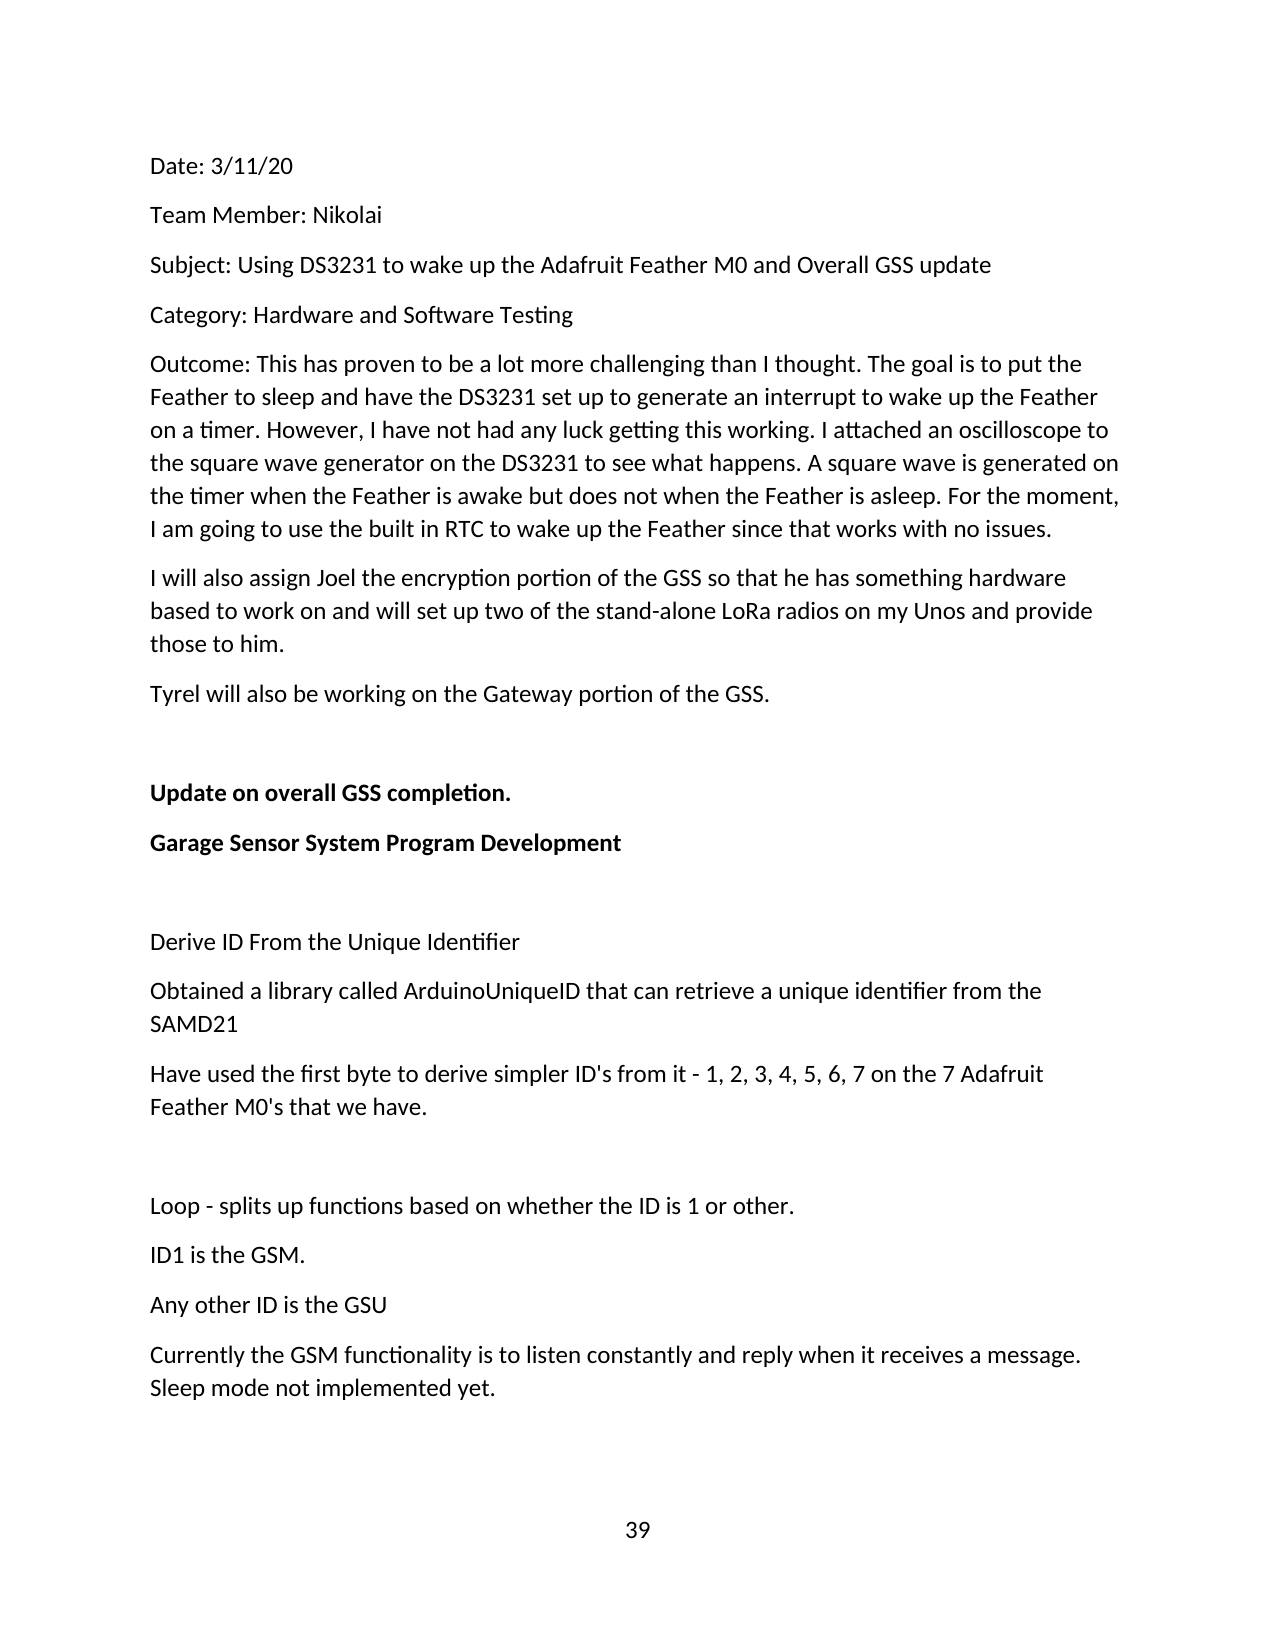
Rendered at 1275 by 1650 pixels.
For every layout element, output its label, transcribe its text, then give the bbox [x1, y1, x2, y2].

text Tyrel will also be working on the Gateway portion of the GSS. [150, 678, 1125, 708]
text Obtained a library called ArduinoUniqueID that can retrieve a unique identifier from the SAMD21 [150, 975, 1125, 1039]
text Team Member: Nikolai [150, 199, 1125, 230]
text Any other ID is the GSU [150, 1289, 1125, 1320]
text Derive ID From the Unique Identifier [150, 926, 1125, 956]
text ID1 is the GSM. [150, 1239, 1125, 1270]
text Update on overall GSS completion. [150, 777, 1125, 808]
text Outcome: This has proven to be a lot more challenging than I thought. The goal is to put the Feather to sleep and have the DS3231 set up to generate an interrupt to wake up the Feather on a timer. However, I have not had any luck getting this working. I attached an oscilloscope to the square wave generator on the DS3231 to see what happens. A square wave is generated on the timer when the Feather is awake but does not when the Feather is asleep. For the moment, I am going to use the built in RTC to wake up the Feather since that works with no issues. [150, 348, 1125, 543]
text Category: Hardware and Software Testing [150, 299, 1125, 329]
text Garage Sensor System Program Development [150, 827, 1125, 857]
text Date: 3/11/20 [150, 150, 1125, 181]
text Currently the GSM functionality is to listen constantly and reply when it receives a message. Sleep mode not implemented yet. [150, 1339, 1125, 1402]
text Subject: Using DS3231 to wake up the Adafruit Feather M0 and Overall GSS update [150, 249, 1125, 280]
text Have used the first byte to derive simpler ID's from it - 1, 2, 3, 4, 5, 6, 7 on the 7 Adafruit Feather M0's that we have. [150, 1058, 1125, 1121]
text Loop - splits up functions based on whether the ID is 1 or other. [150, 1190, 1125, 1221]
text I will also assign Joel the encryption portion of the GSS so that he has something hardware based to work on and will set up two of the stand-alone LoRa radios on my Unos and provide those to him. [150, 562, 1125, 659]
